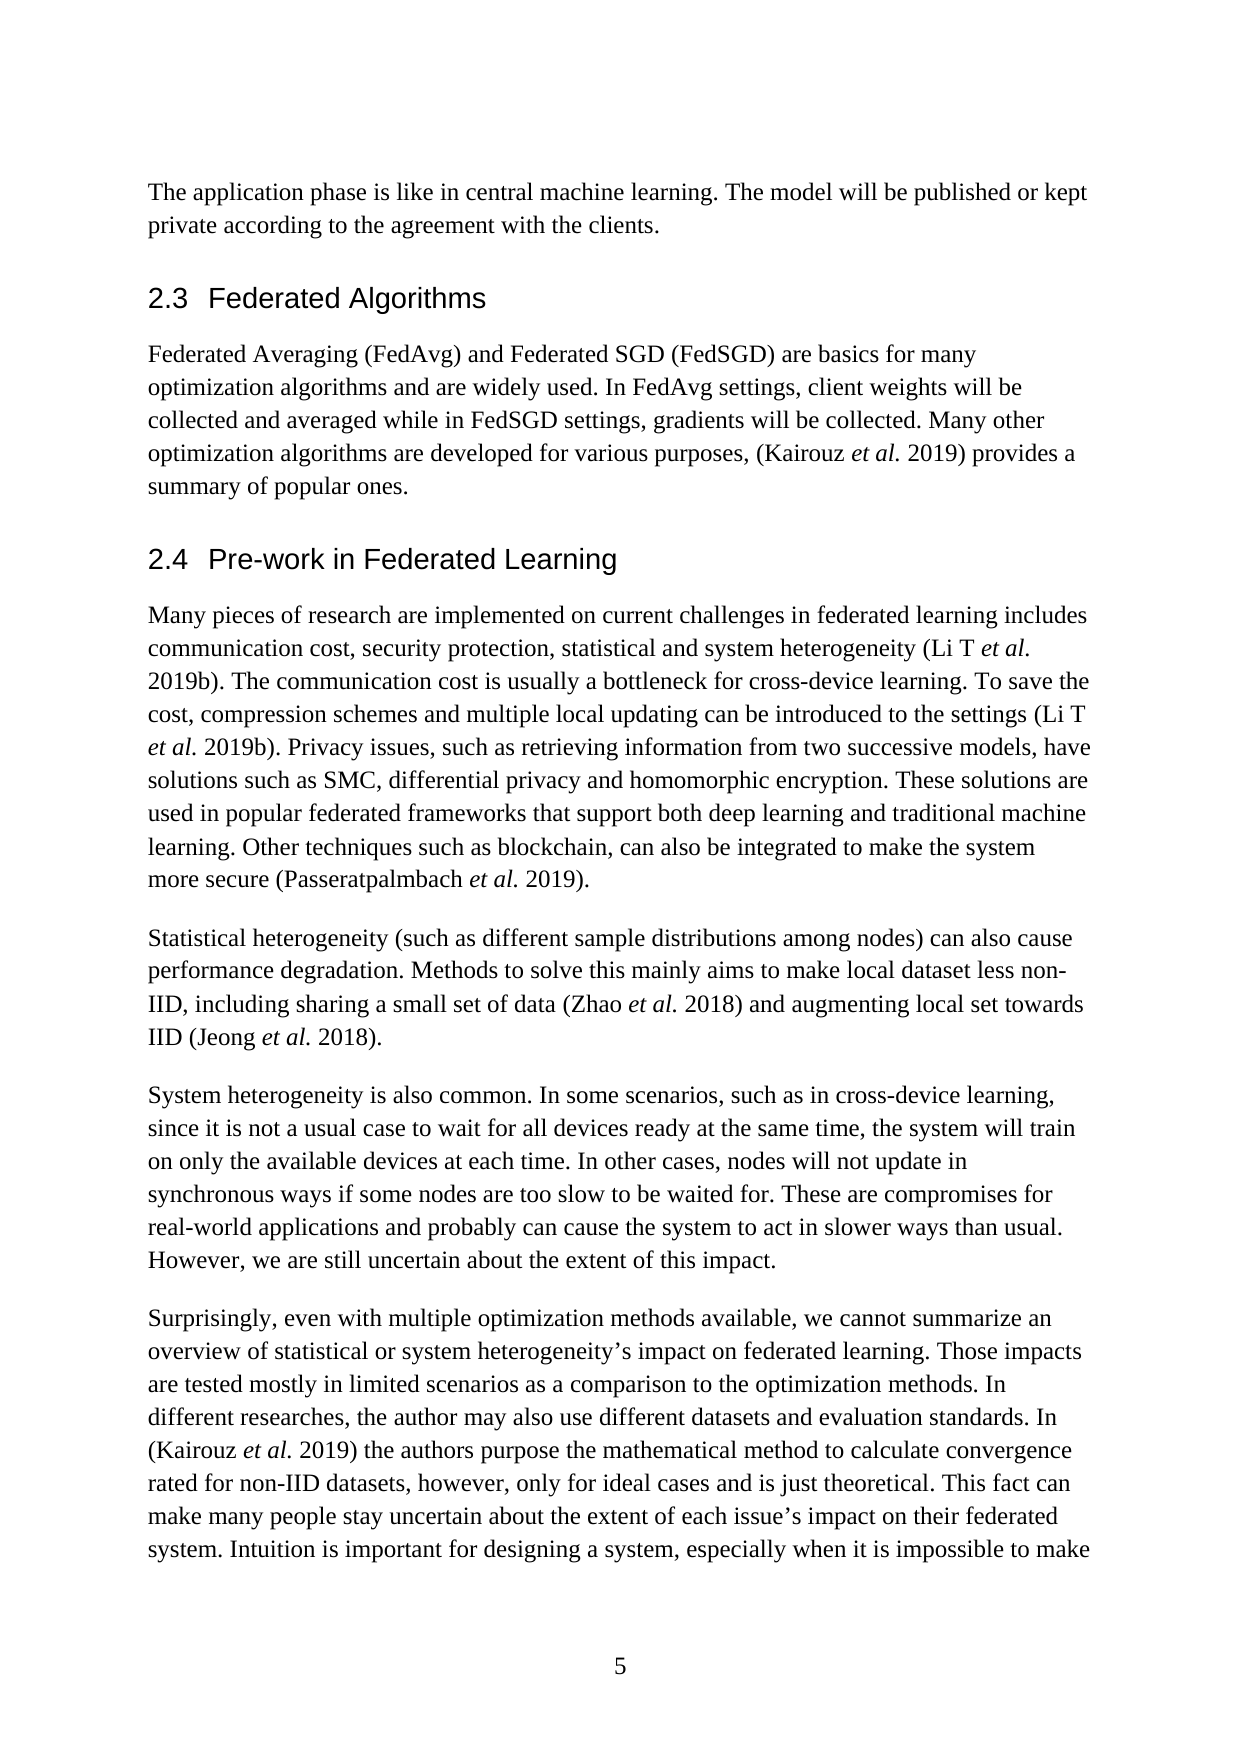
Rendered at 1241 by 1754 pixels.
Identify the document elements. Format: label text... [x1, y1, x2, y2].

text Many pieces of research are implemented on current challenges in federated learning includes communication cost, security protection, statistical and system heterogeneity (Li T et al. 2019b). The communication cost is usually a bottleneck for cross-device learning. To save the cost, compression schemes and multiple local updating can be introduced to the settings (Li T et al. 2019b). Privacy issues, such as retrieving information from two successive models, have solutions such as SMC, differential privacy and homomorphic encryption. These solutions are used in popular federated frameworks that support both deep learning and traditional machine learning. Other techniques such as blockchain, can also be integrated to make the system more secure (Passeratpalmbach et al. 2019). [148, 600, 1092, 893]
text Federated Averaging (FedAvg) and Federated SGD (FedSGD) are basics for many optimization algorithms and are widely used. In FedAvg settings, client weights will be collected and averaged while in FedSGD settings, gradients will be collected. Many other optimization algorithms are developed for various purposes, (Kairouz et al. 2019) provides a summary of popular ones. [148, 339, 1092, 500]
text System heterogeneity is also common. In some scenarios, such as in cross-device learning, since it is not a usual case to wait for all devices ready at the same time, the system will train on only the available devices at each time. In other cases, nodes will not update in synchronous ways if some nodes are too slow to be waited for. These are compromises for real-world applications and probably can cause the system to act in slower ways than usual. However, we are still uncertain about the extent of this impact. [148, 1080, 1092, 1273]
subtitle Federated Algorithms [148, 281, 1092, 314]
text The application phase is like in central machine learning. The model will be published or kept private according to the agreement with the clients. [148, 177, 1092, 239]
text Statistical heterogeneity (such as different sample distributions among nodes) can also cause performance degradation. Methods to solve this mainly aims to make local dataset less non-IID, including sharing a small set of data (Zhao et al. 2018) and augmenting local set towards IID (Jeong et al. 2018). [148, 923, 1092, 1050]
subtitle Pre-work in Federated Learning [148, 542, 1092, 575]
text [148, 1303, 1092, 1563]
